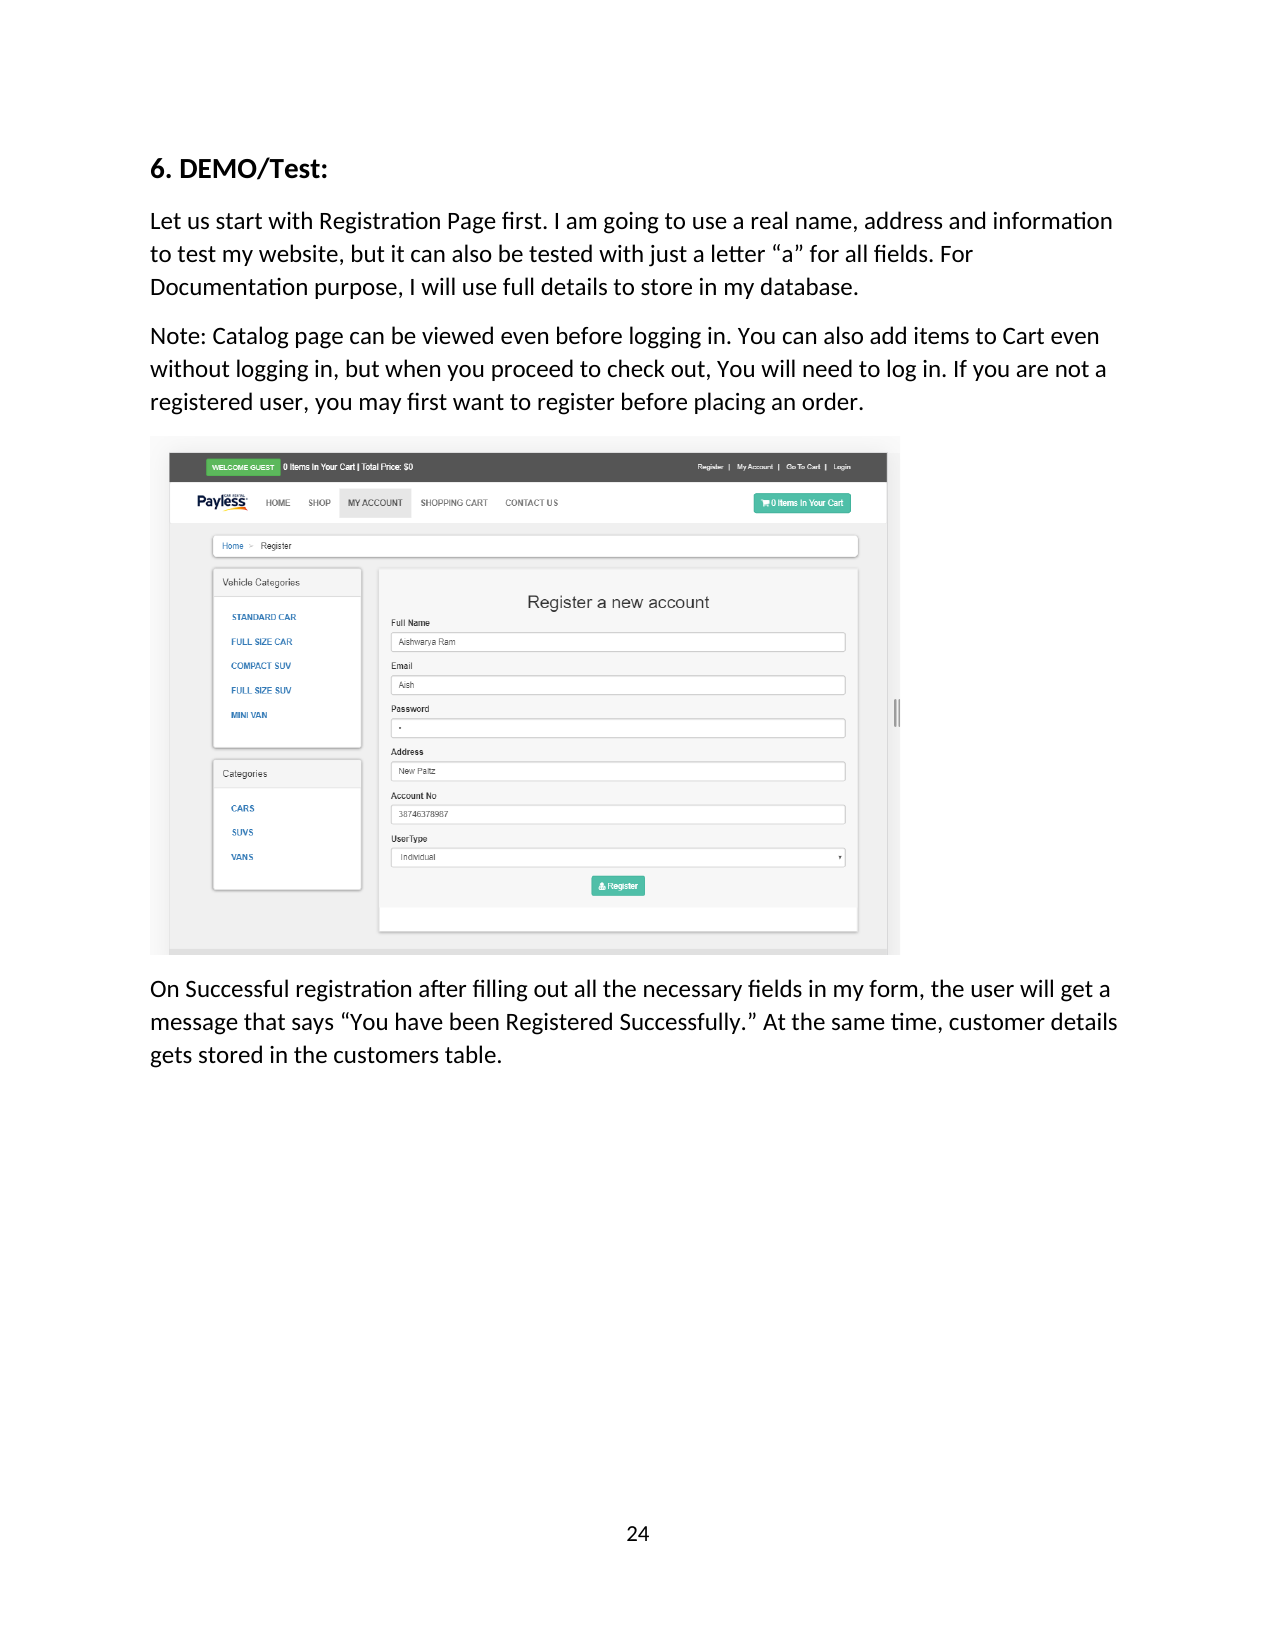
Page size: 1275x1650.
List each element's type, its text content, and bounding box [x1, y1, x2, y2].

text 6. DEMO/Test: [150, 150, 1125, 186]
text On Successful registration after filling out all the necessary fields in my form, the user will get a message that says “You have been Registered Successfully.” At the same time, customer details gets stored in the customers table. [150, 973, 1125, 1070]
text Note: Catalog page can be viewed even before logging in. You can also add items to Cart even without logging in, but when you proceed to check out, You will need to log in. If you are not a registered user, you may first want to register before placing an order. [150, 321, 1125, 417]
picture [150, 436, 901, 955]
text Let us start with Registration Page first. I am going to use a real name, address and information to test my website, but it can also be tested with just a letter “a” for all fields. For Documentation purpose, I will use full details to store in my database. [150, 205, 1125, 301]
